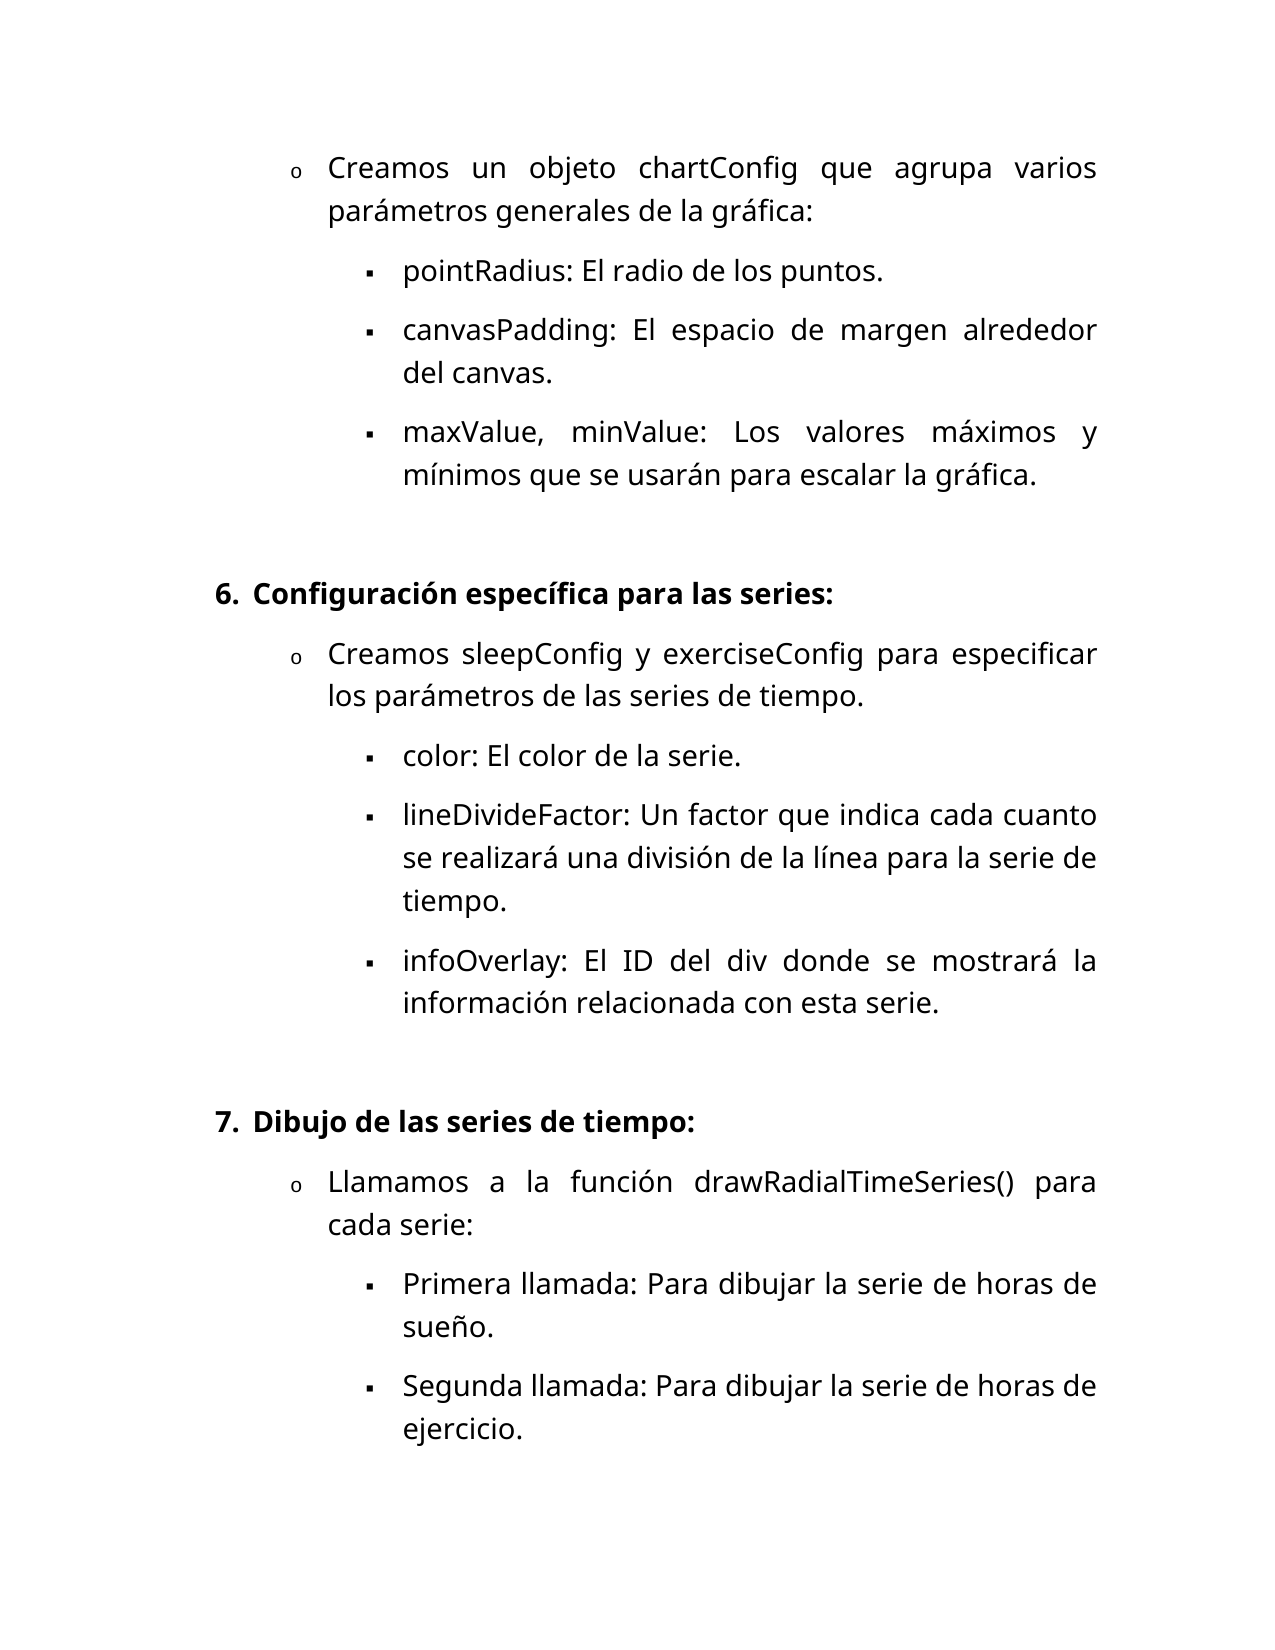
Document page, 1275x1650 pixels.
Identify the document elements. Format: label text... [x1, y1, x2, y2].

list Segunda llamada: Para dibujar la serie de horas de ejercicio. [365, 1366, 1098, 1448]
list infoOverlay: El ID del div donde se mostrará la información relacionada con esta serie. [365, 940, 1098, 1022]
list Configuración específica para las series: [215, 573, 1098, 613]
list pointRadius: El radio de los puntos. [365, 250, 1098, 289]
list Primera llamada: Para dibujar la serie de horas de sueño. [365, 1263, 1098, 1346]
list color: El color de la serie. [365, 735, 1098, 775]
list canvasPadding: El espacio de margen alrededor del canvas. [365, 309, 1098, 392]
list lineDivideFactor: Un factor que indica cada cuanto se realizará una división de la línea para la serie de tiempo. [365, 795, 1098, 920]
list Llamamos a la función drawRadialTimeSeries() para cada serie: [290, 1161, 1098, 1243]
list Dibujo de las series de tiempo: [215, 1102, 1098, 1141]
list Creamos sleepConfig y exerciseConfig para especificar los parámetros de las series de tiempo. [290, 633, 1098, 715]
list Creamos un objeto chartConfig que agrupa varios parámetros generales de la gráfica: [290, 148, 1098, 230]
list maxValue, minValue: Los valores máximos y mínimos que se usarán para escalar la gráfica. [365, 412, 1098, 494]
